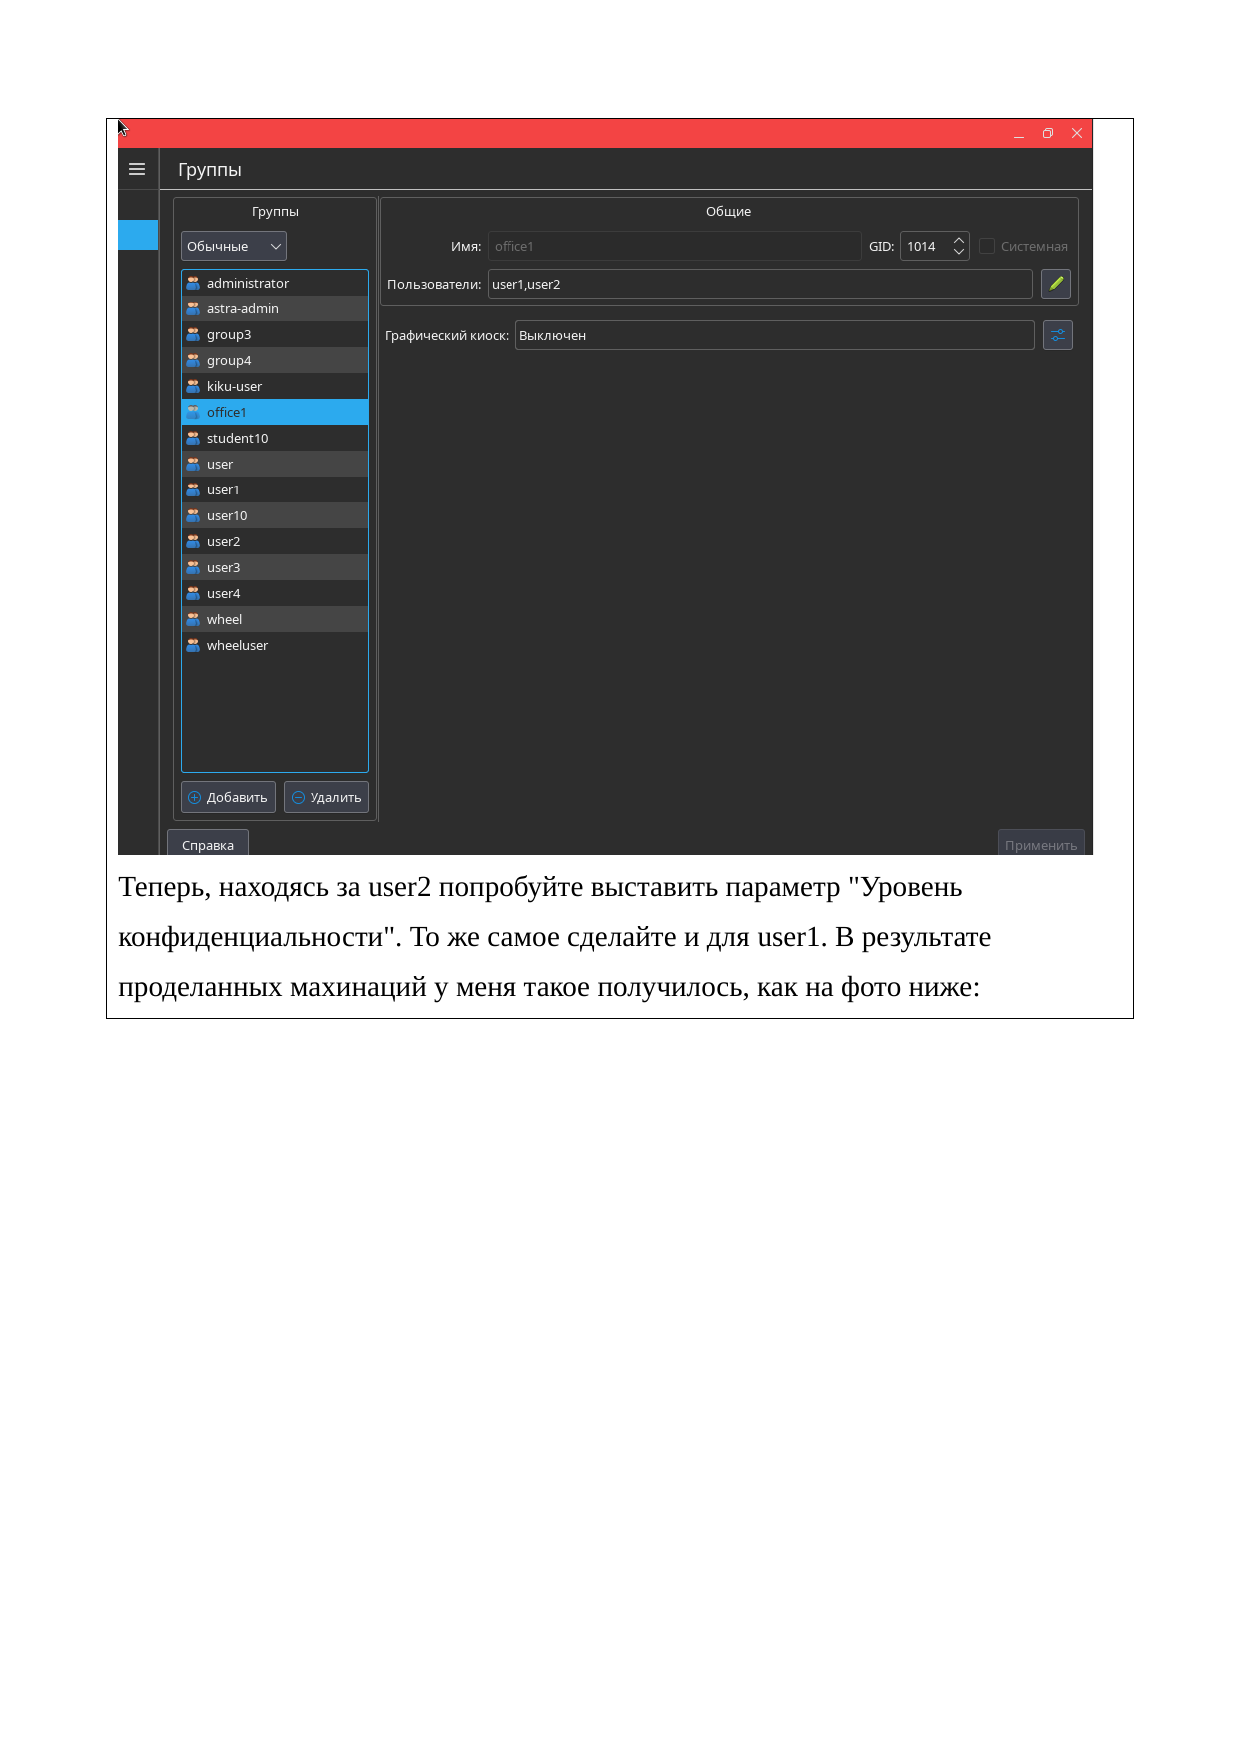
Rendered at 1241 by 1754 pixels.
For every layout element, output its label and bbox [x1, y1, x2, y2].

table_header [107, 119, 1133, 1017]
picture [118, 119, 1094, 855]
